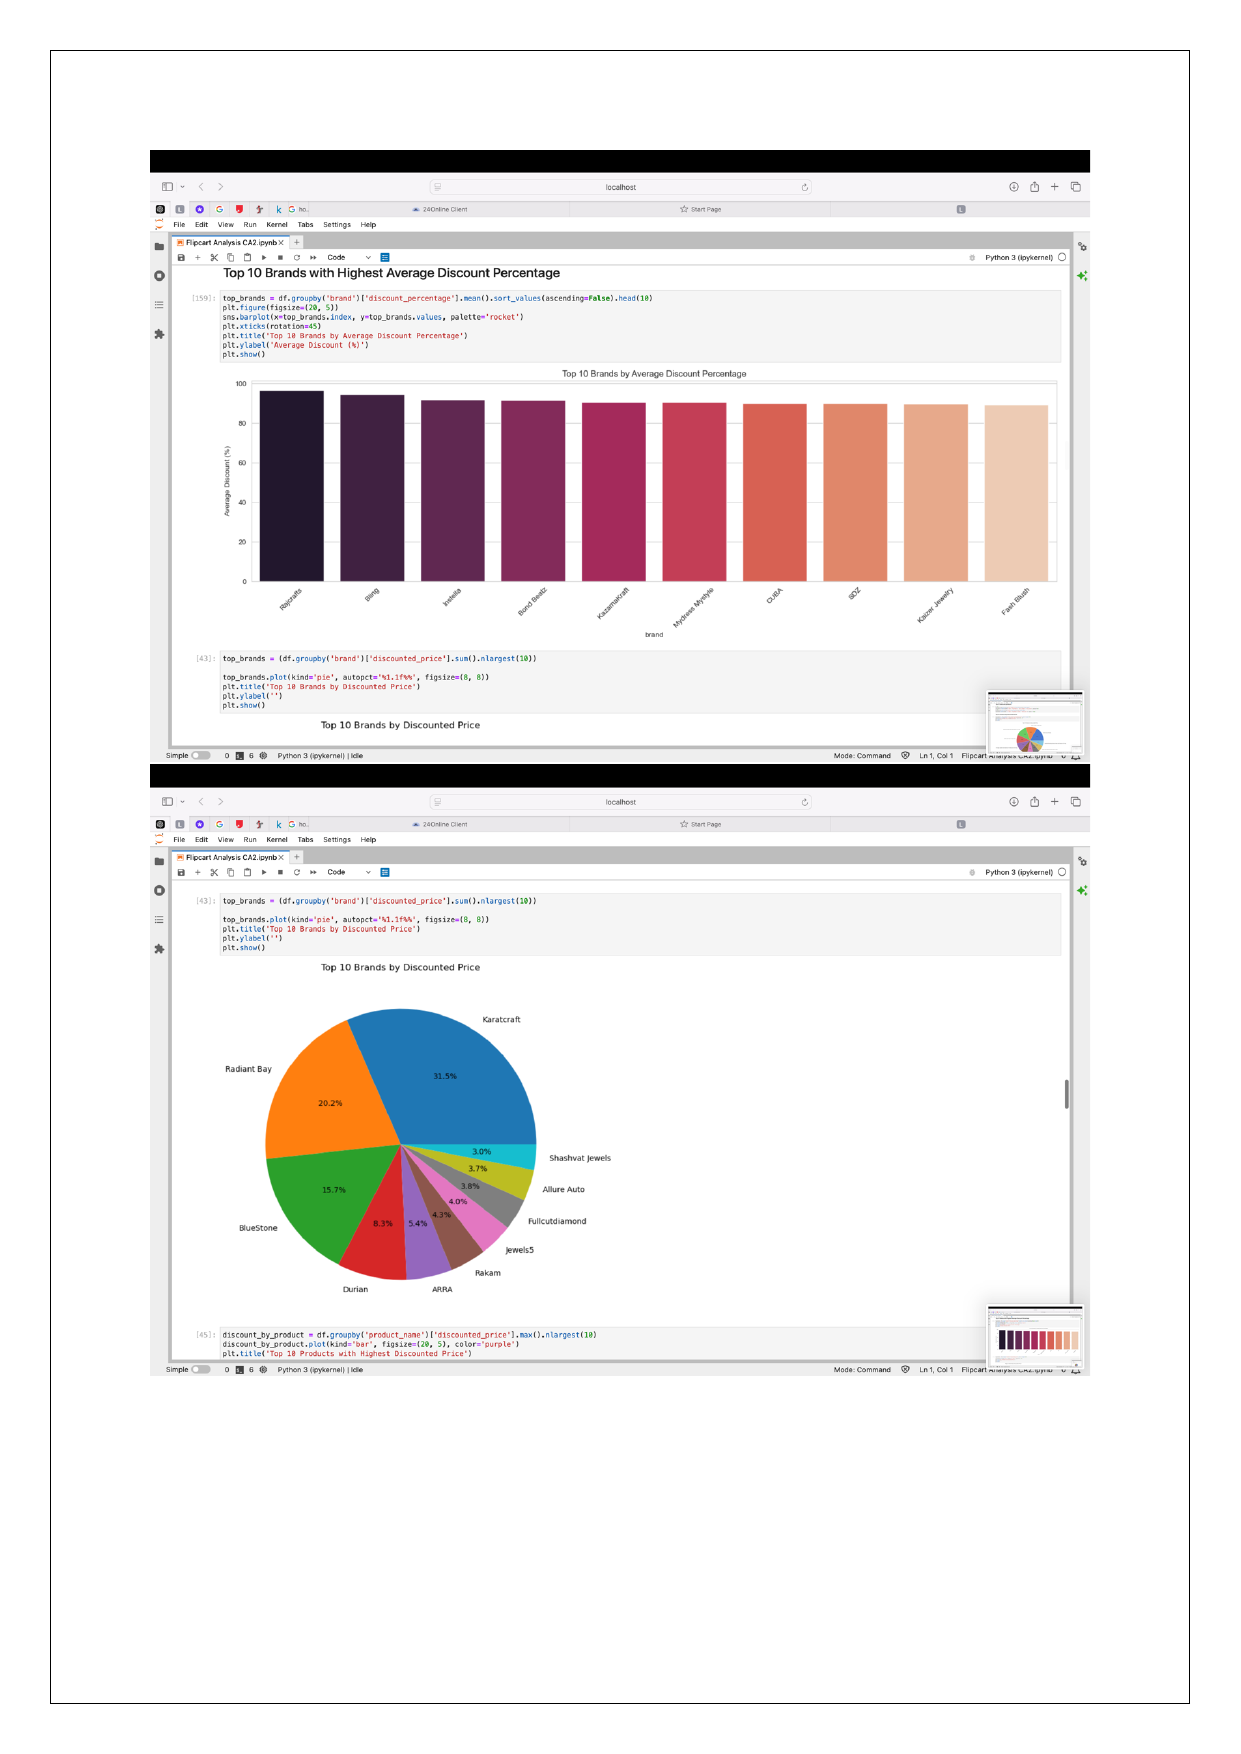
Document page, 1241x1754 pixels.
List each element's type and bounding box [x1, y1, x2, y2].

picture [150, 150, 1091, 762]
picture [150, 764, 1091, 1376]
